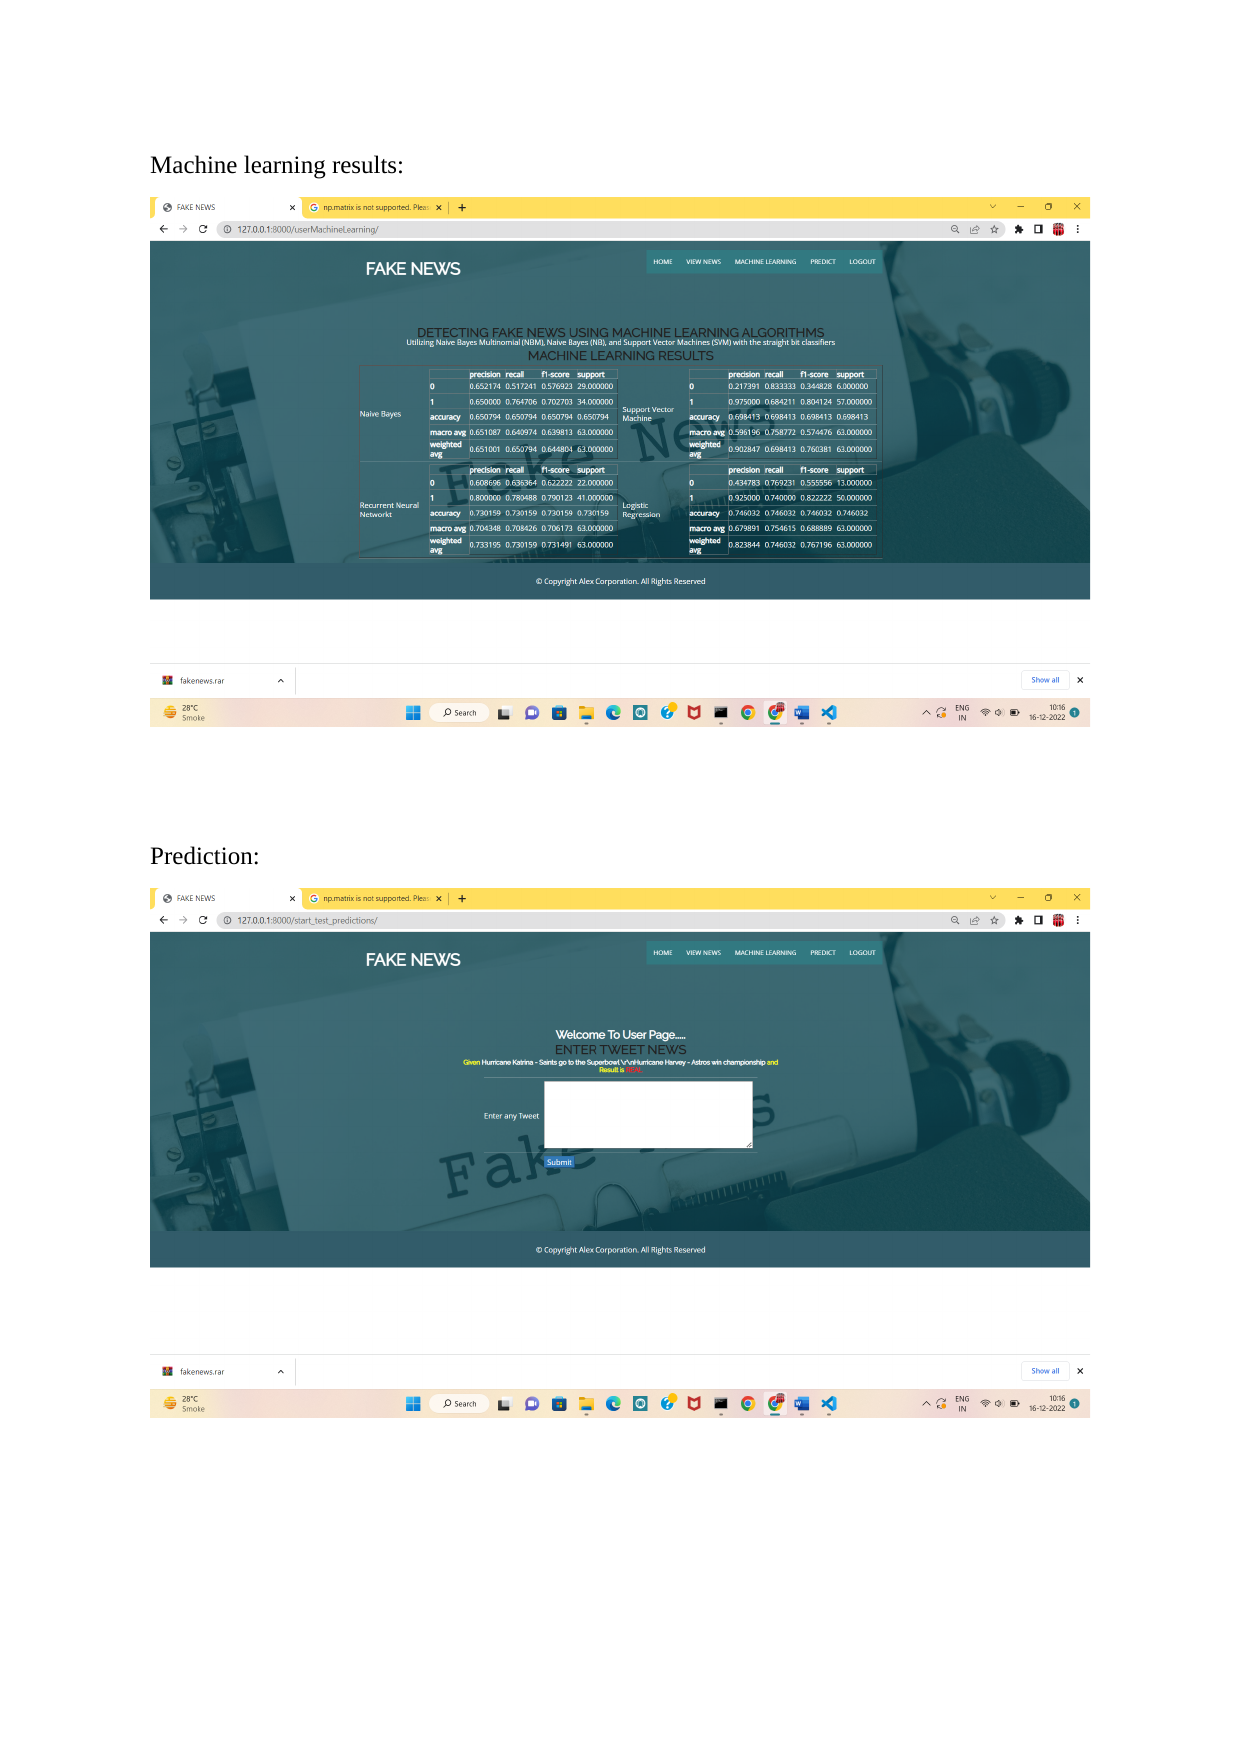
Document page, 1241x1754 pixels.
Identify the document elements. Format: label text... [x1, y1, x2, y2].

picture [150, 888, 1091, 1418]
text Prediction: [150, 841, 1090, 869]
picture [150, 197, 1091, 727]
text Machine learning results: [150, 150, 1090, 179]
